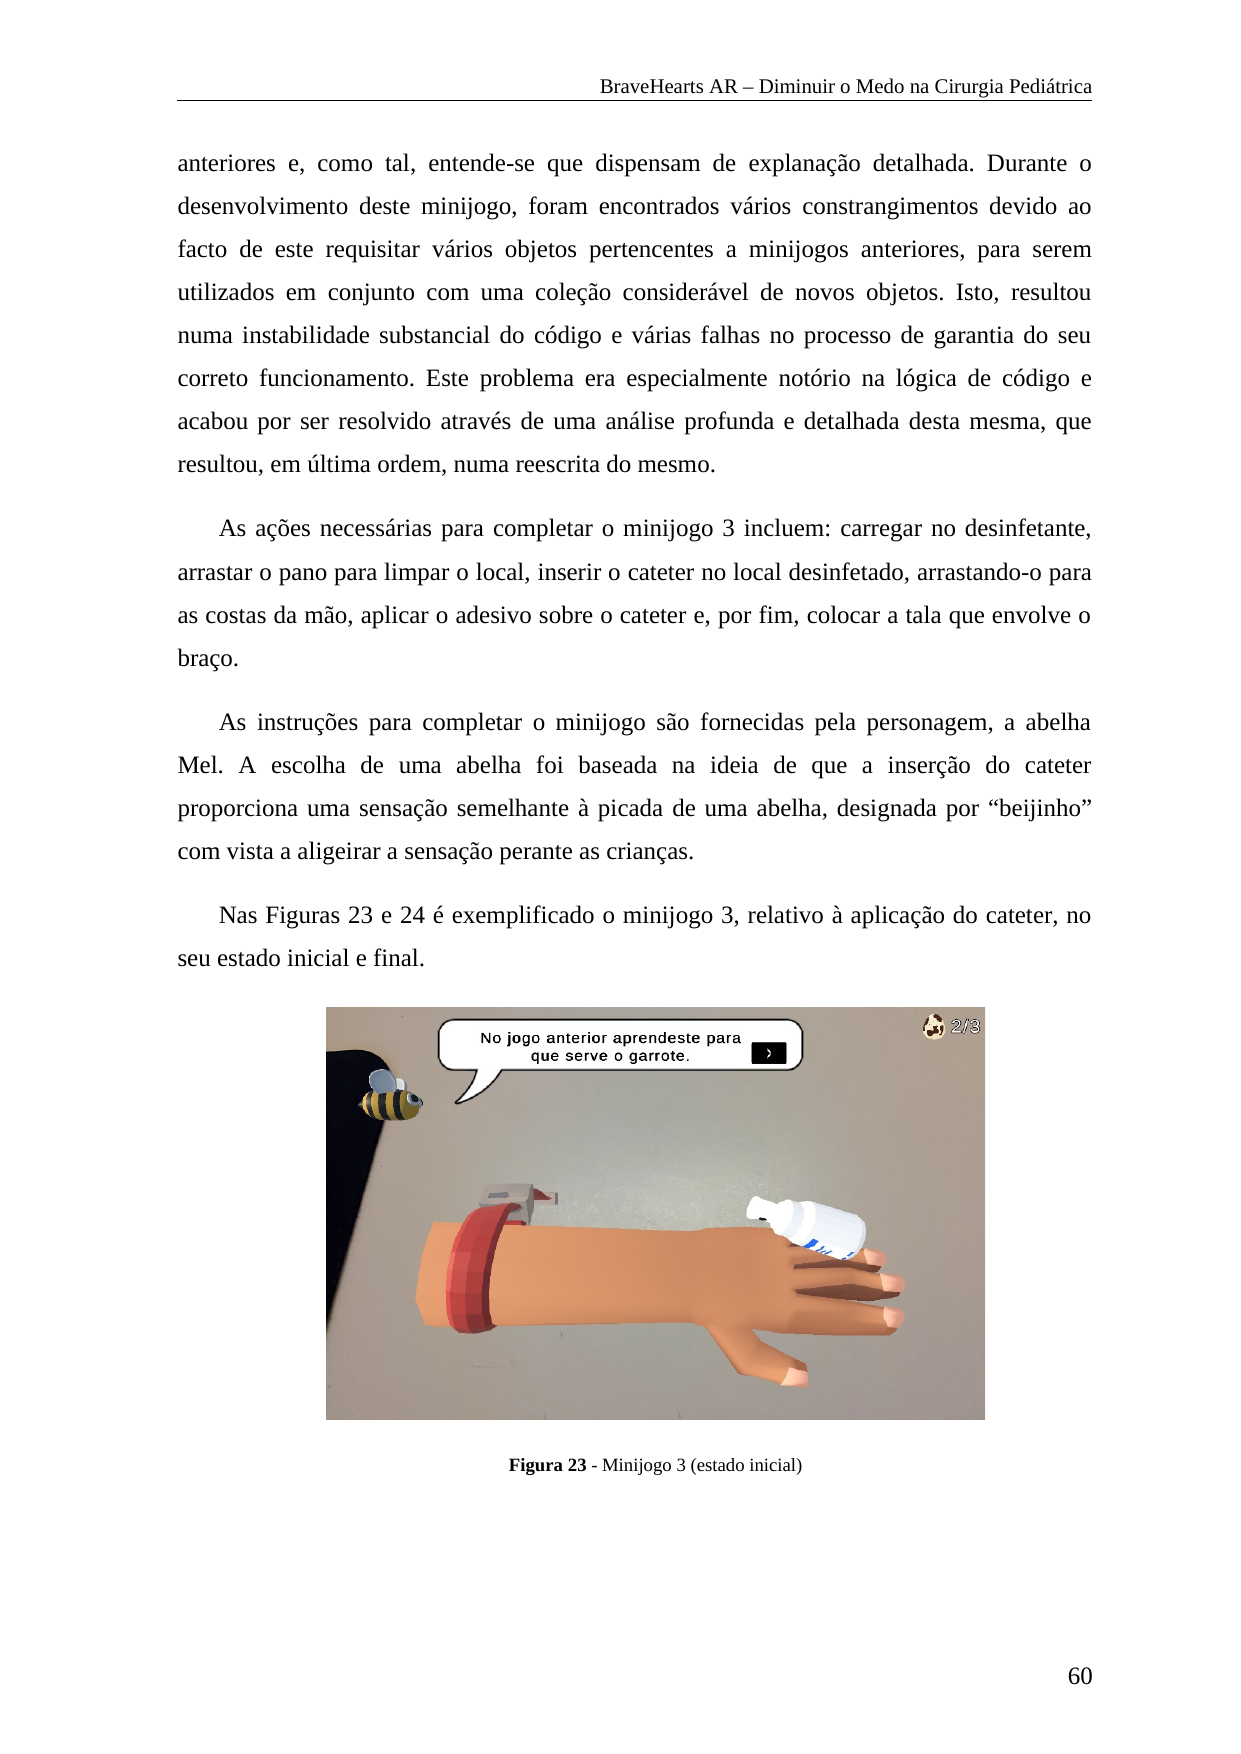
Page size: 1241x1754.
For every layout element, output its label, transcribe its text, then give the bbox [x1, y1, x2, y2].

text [177, 148, 1092, 478]
text Nas Figuras 23 e 24 é exemplificado o minijogo 3, relativo à aplicação do cateter, no seu estado inicial e final. [177, 900, 1092, 972]
text As ações necessárias para completar o minijogo 3 incluem: carregar no desinfetante, arrastar o pano para limpar o local, inserir o cateter no local desinfetado, arrastando-o para as costas da mão, aplicar o adesivo sobre o cateter e, por fim, colocar a tala que envolve o braço. [177, 513, 1092, 672]
text Figura 23 - Minijogo 3 (estado inicial) [177, 1454, 1092, 1476]
text As instruções para completar o minijogo são fornecidas pela personagem, a abelha Mel. A escolha de uma abelha foi baseada na ideia de que a inserção do cateter proporciona uma sensação semelhante à picada de uma abelha, designada por “beijinho” com vista a aligeirar a sensação perante as crianças. [177, 707, 1092, 865]
picture [326, 1007, 986, 1420]
